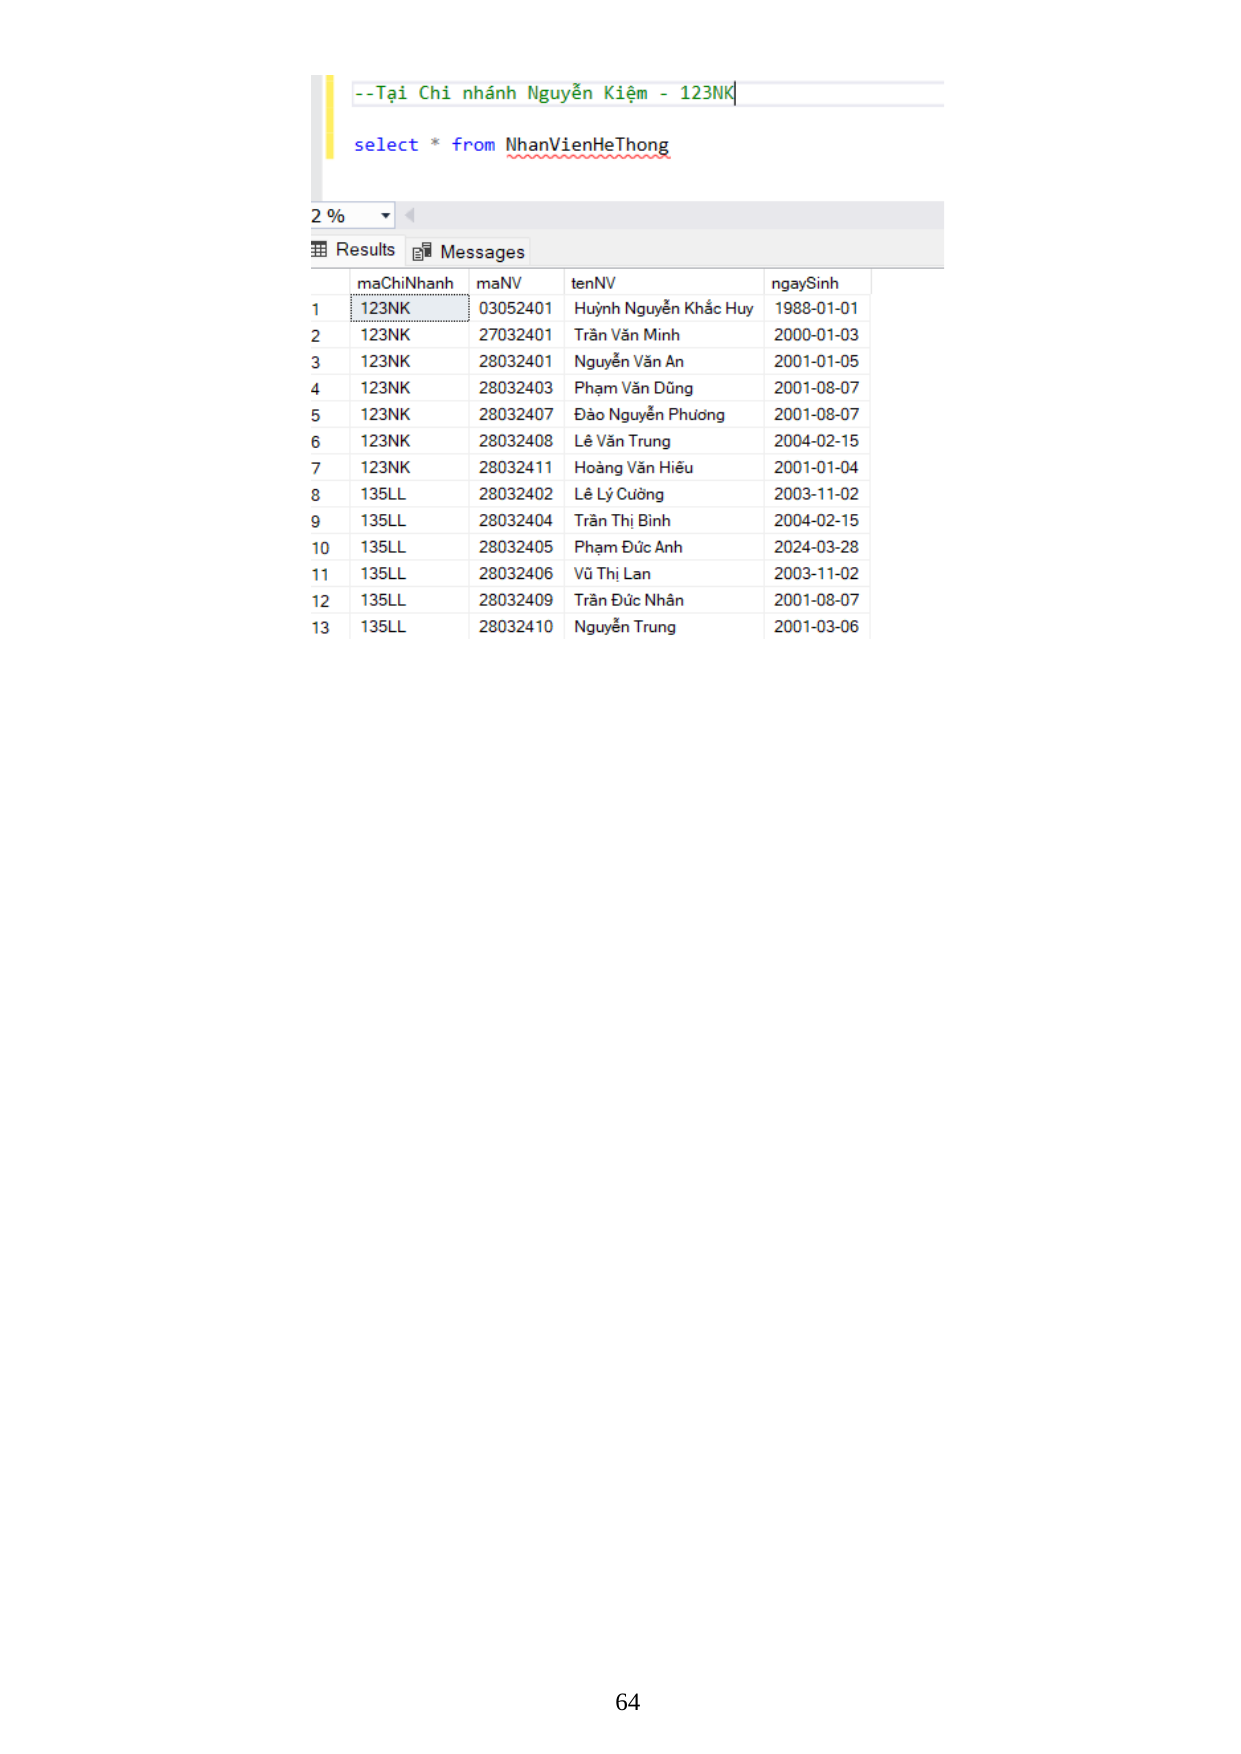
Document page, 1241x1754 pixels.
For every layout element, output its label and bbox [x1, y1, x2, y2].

picture [311, 75, 945, 639]
